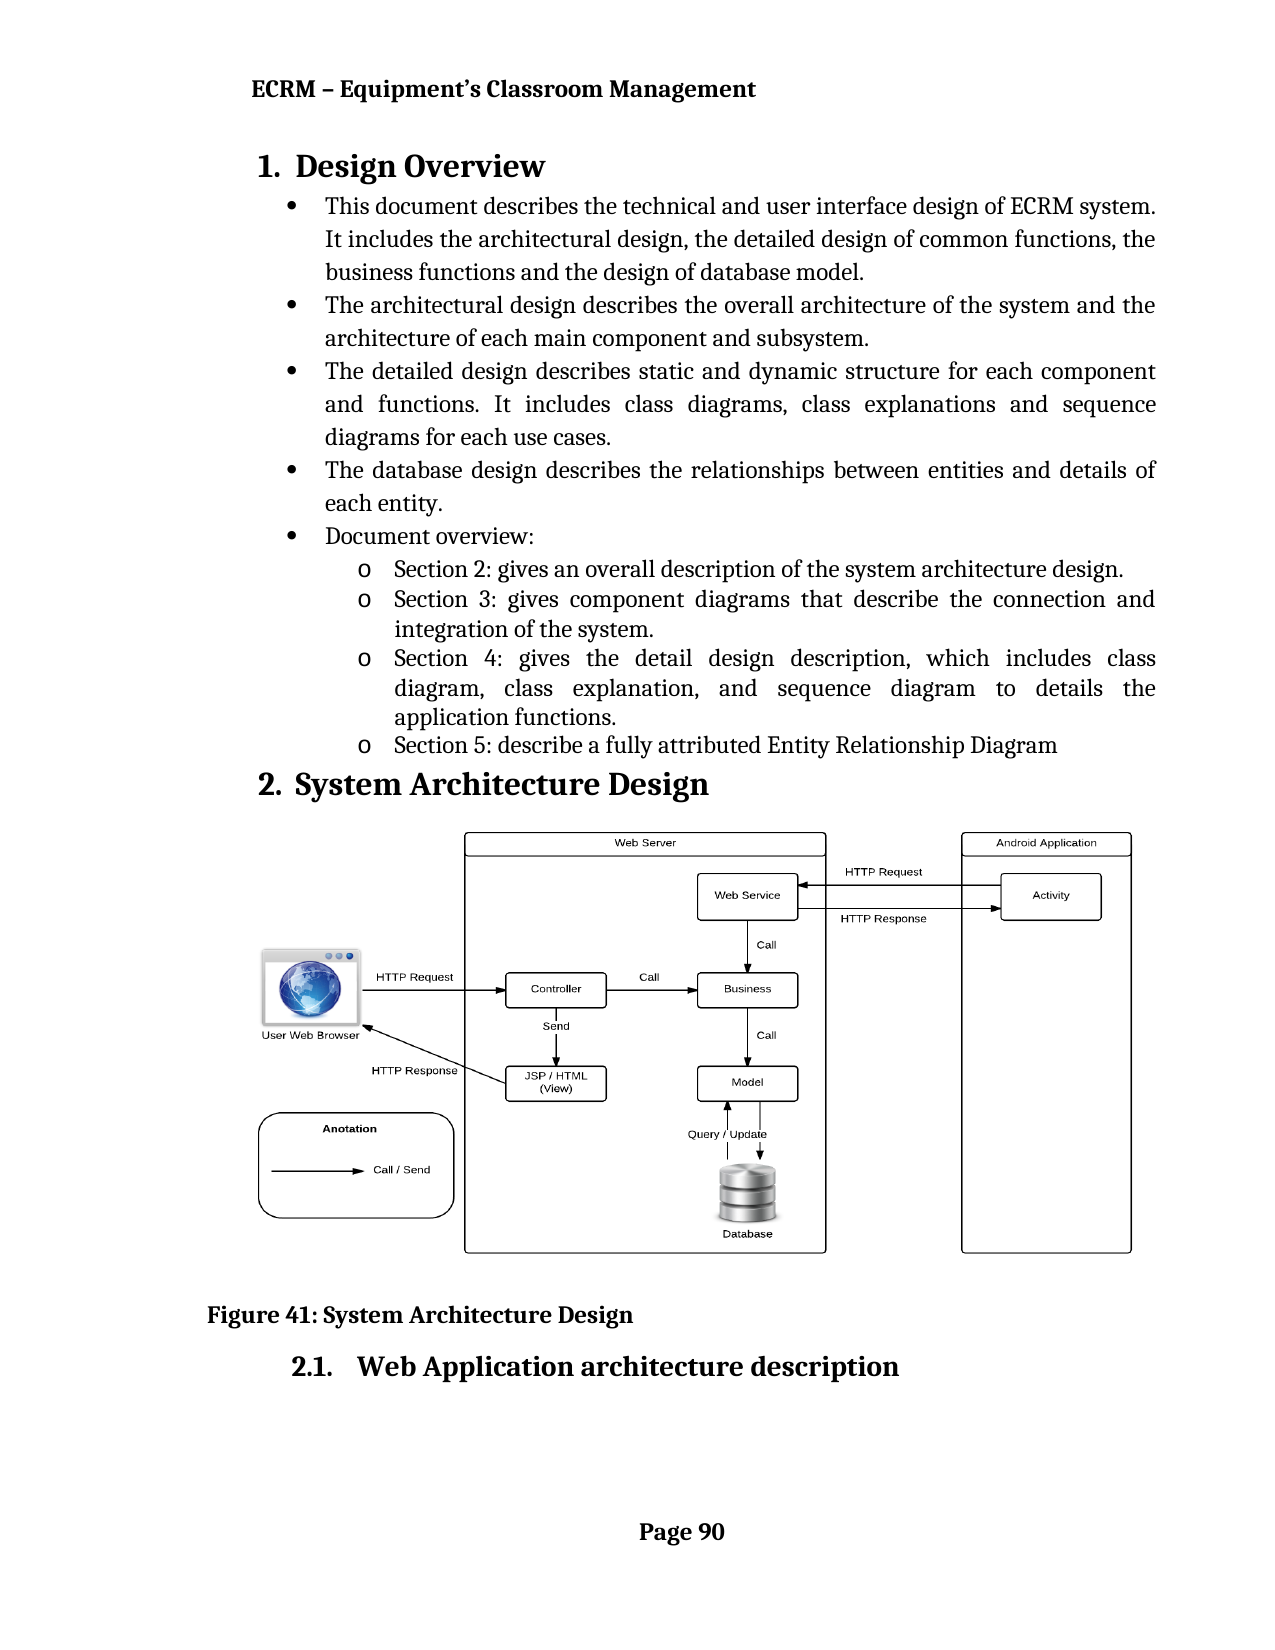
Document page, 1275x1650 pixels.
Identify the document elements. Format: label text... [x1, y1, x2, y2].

list The database design describes the relationships between entities and details of each entity. [287, 456, 1157, 518]
list System Architecture Design [258, 766, 1157, 804]
list Section 2: gives an overall description of the system architecture design. [357, 555, 1157, 585]
list Document overview: [287, 522, 1157, 551]
list The detailed design describes static and dynamic structure for each component and functions. It includes class diagrams, class explanations and sequence diagrams for each use cases. [287, 357, 1157, 452]
list Section 5: describe a fully attributed Entity Relationship Diagram [357, 731, 1157, 761]
list Web Application architecture description [291, 1350, 1157, 1384]
list This document describes the technical and user interface design of ECRM system. It includes the architectural design, the detailed design of common functions, the business functions and the design of database model. [287, 192, 1157, 287]
picture [206, 809, 1157, 1276]
list Section 4: gives the detail design description, which includes class diagram, class explanation, and sequence diagram to details the application functions. [357, 644, 1157, 731]
list Design Overview [258, 148, 1157, 186]
list The architectural design describes the overall architecture of the system and the architecture of each main component and subsystem. [287, 291, 1157, 353]
list Section 3: gives component diagrams that describe the connection and integration of the system. [357, 585, 1157, 644]
